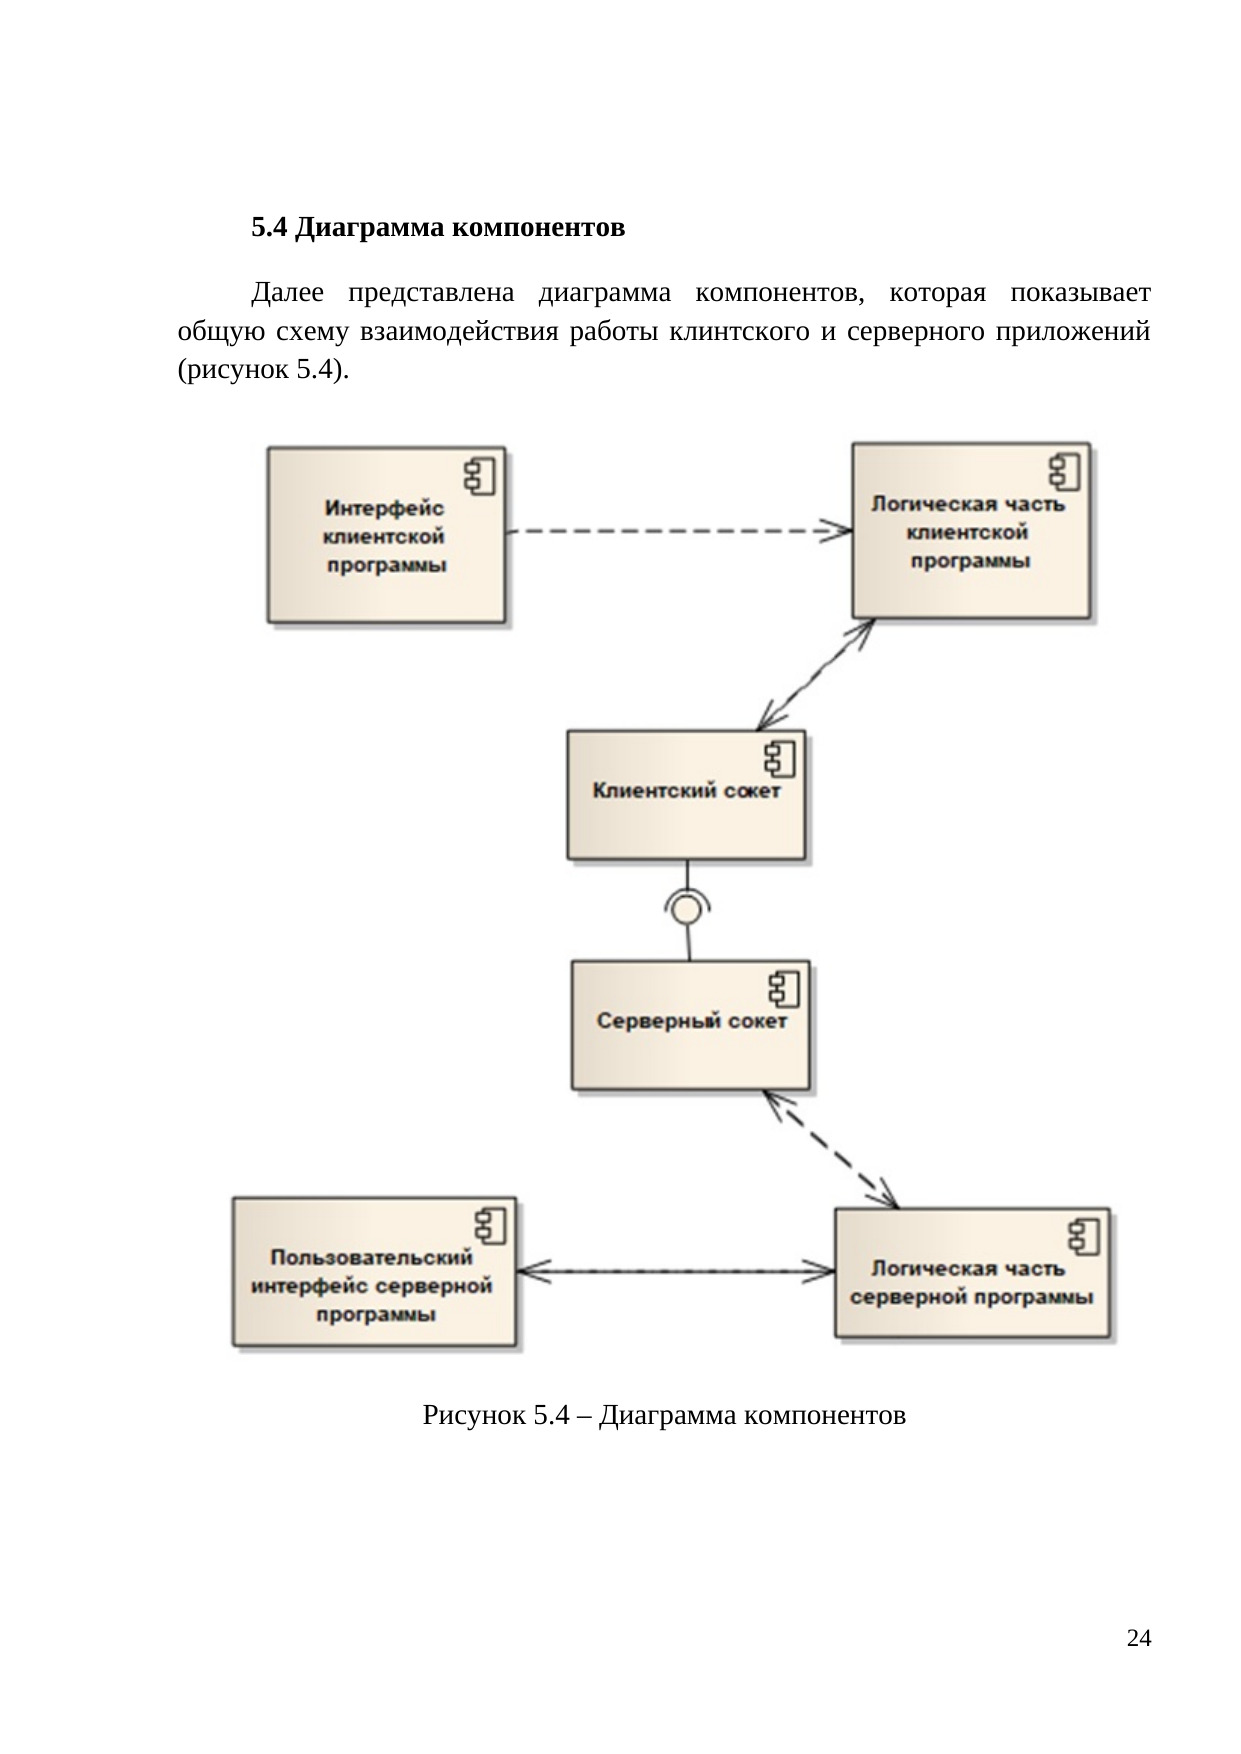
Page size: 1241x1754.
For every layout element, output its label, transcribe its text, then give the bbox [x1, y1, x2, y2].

text Рисунок 5.4 – Диаграмма компонентов [177, 390, 1152, 1430]
list Далее представлена диаграмма компонентов, которая показывает общую схему взаимодействия работы клинтского и серверного приложений (рисунок 5.4). [177, 274, 1152, 385]
subtitle 5.4 Диаграмма компонентов [177, 209, 1152, 243]
